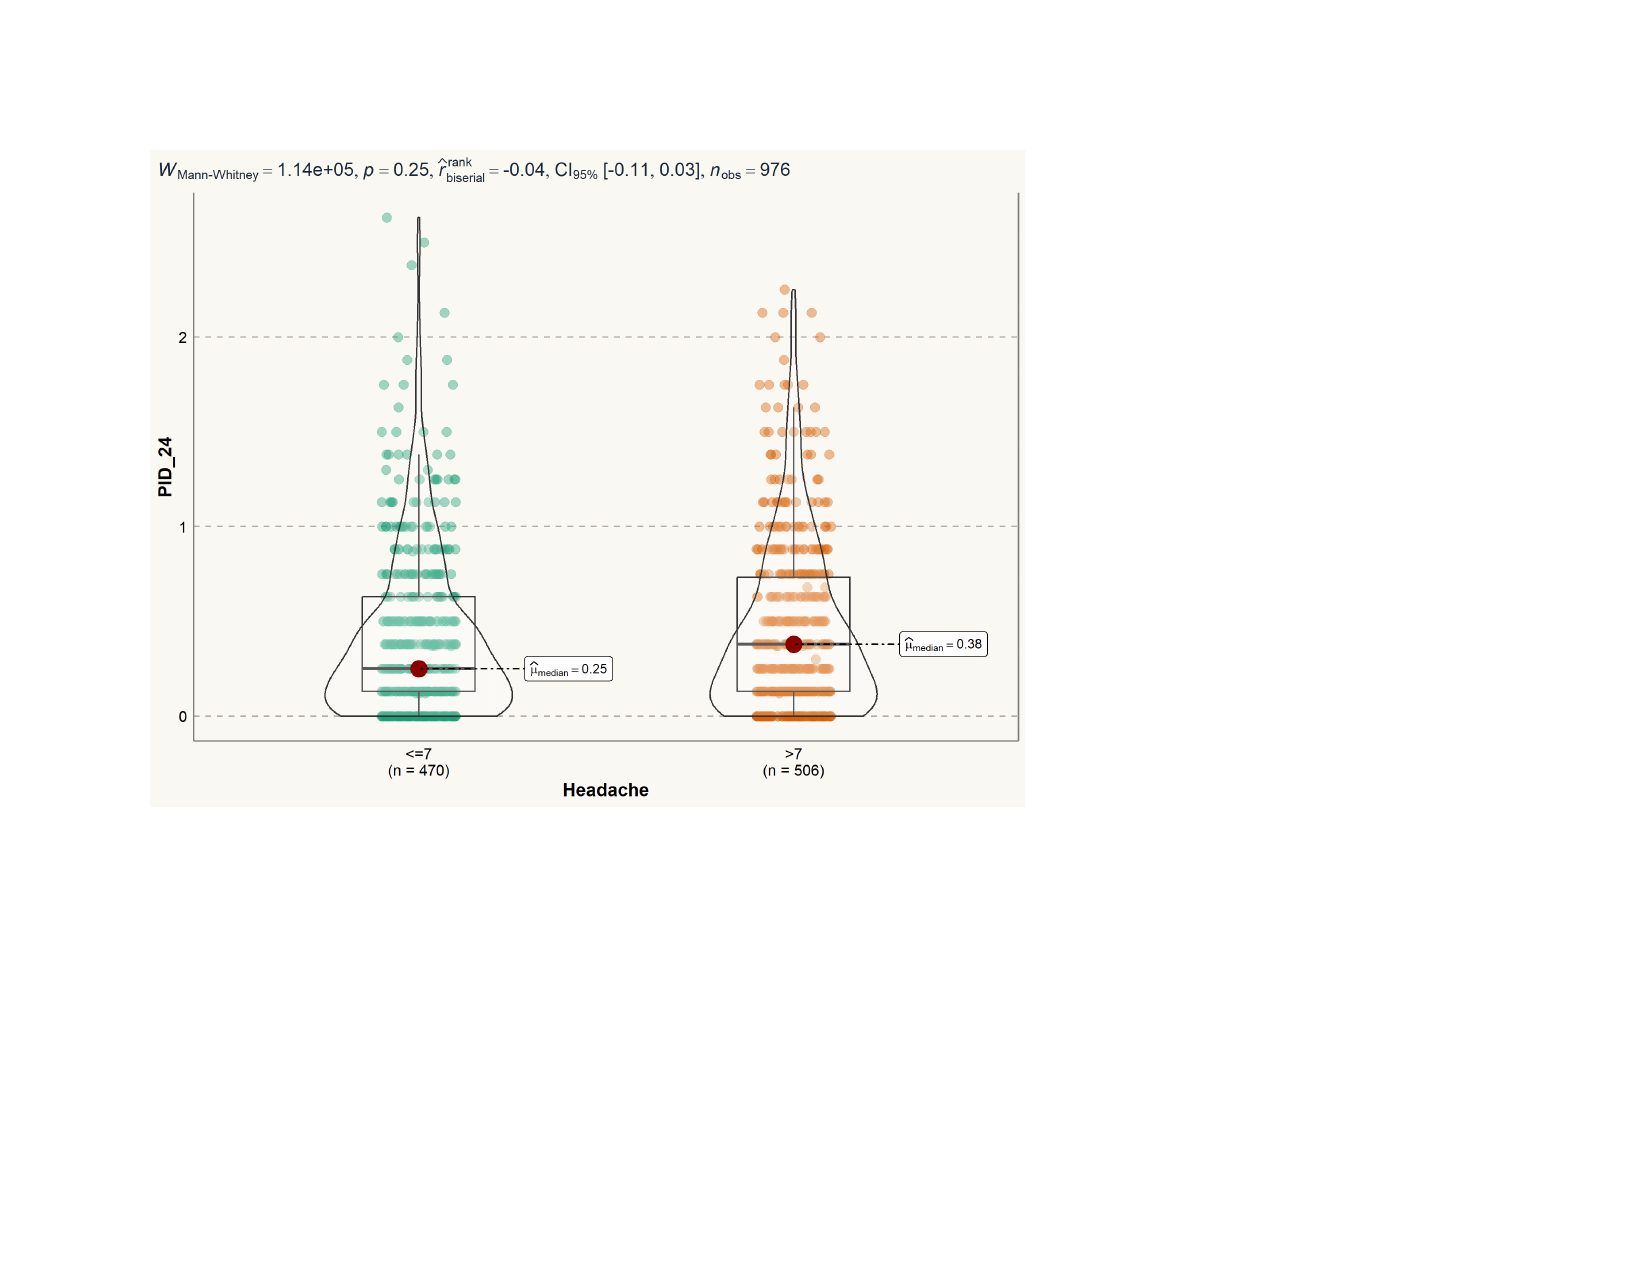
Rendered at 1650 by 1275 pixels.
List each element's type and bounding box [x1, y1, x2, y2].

picture [150, 150, 1025, 807]
